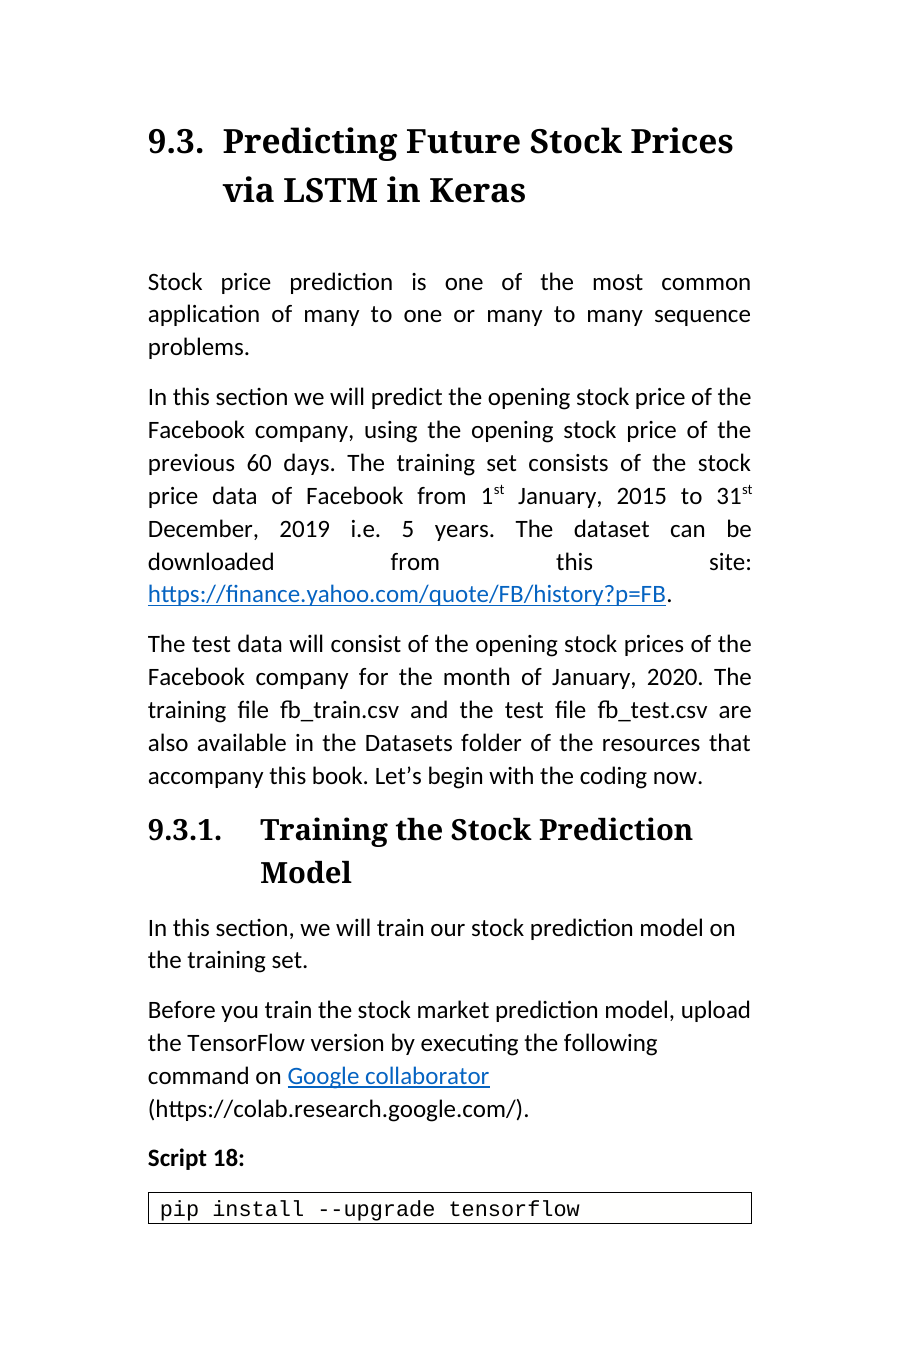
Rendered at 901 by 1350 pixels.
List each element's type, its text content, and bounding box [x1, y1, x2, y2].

text In this section we will predict the opening stock price of the Facebook company, using the opening stock price of the previous 60 days. The training set consists of the stock price data of Facebook from 1st January, 2015 to 31st December, 2019 i.e. 5 years. The dataset can be downloaded from this site: https://finance.yahoo.com/quote/FB/history?p=FB. [148, 381, 752, 609]
text Script 18: [148, 1142, 752, 1173]
text Before you train the stock market prediction model, upload the TensorFlow version by executing the following command on Google collaborator (https://colab.research.google.com/). [148, 994, 752, 1123]
text The test data will consist of the opening stock prices of the Facebook company for the month of January, 2020. The training file fb_train.csv and the test file fb_test.csv are also available in the Datasets folder of the resources that accompany this book. Let’s begin with the coding now. [148, 628, 752, 790]
subtitle Training the Stock Prediction Model [148, 809, 752, 892]
subtitle Predicting Future Stock Prices via LSTM in Keras [148, 118, 752, 212]
text Stock price prediction is one of the most common application of many to one or many to many sequence problems. [148, 266, 752, 362]
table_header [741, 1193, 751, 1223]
text In this section, we will train our stock prediction model on the training set. [148, 912, 752, 975]
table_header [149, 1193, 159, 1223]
